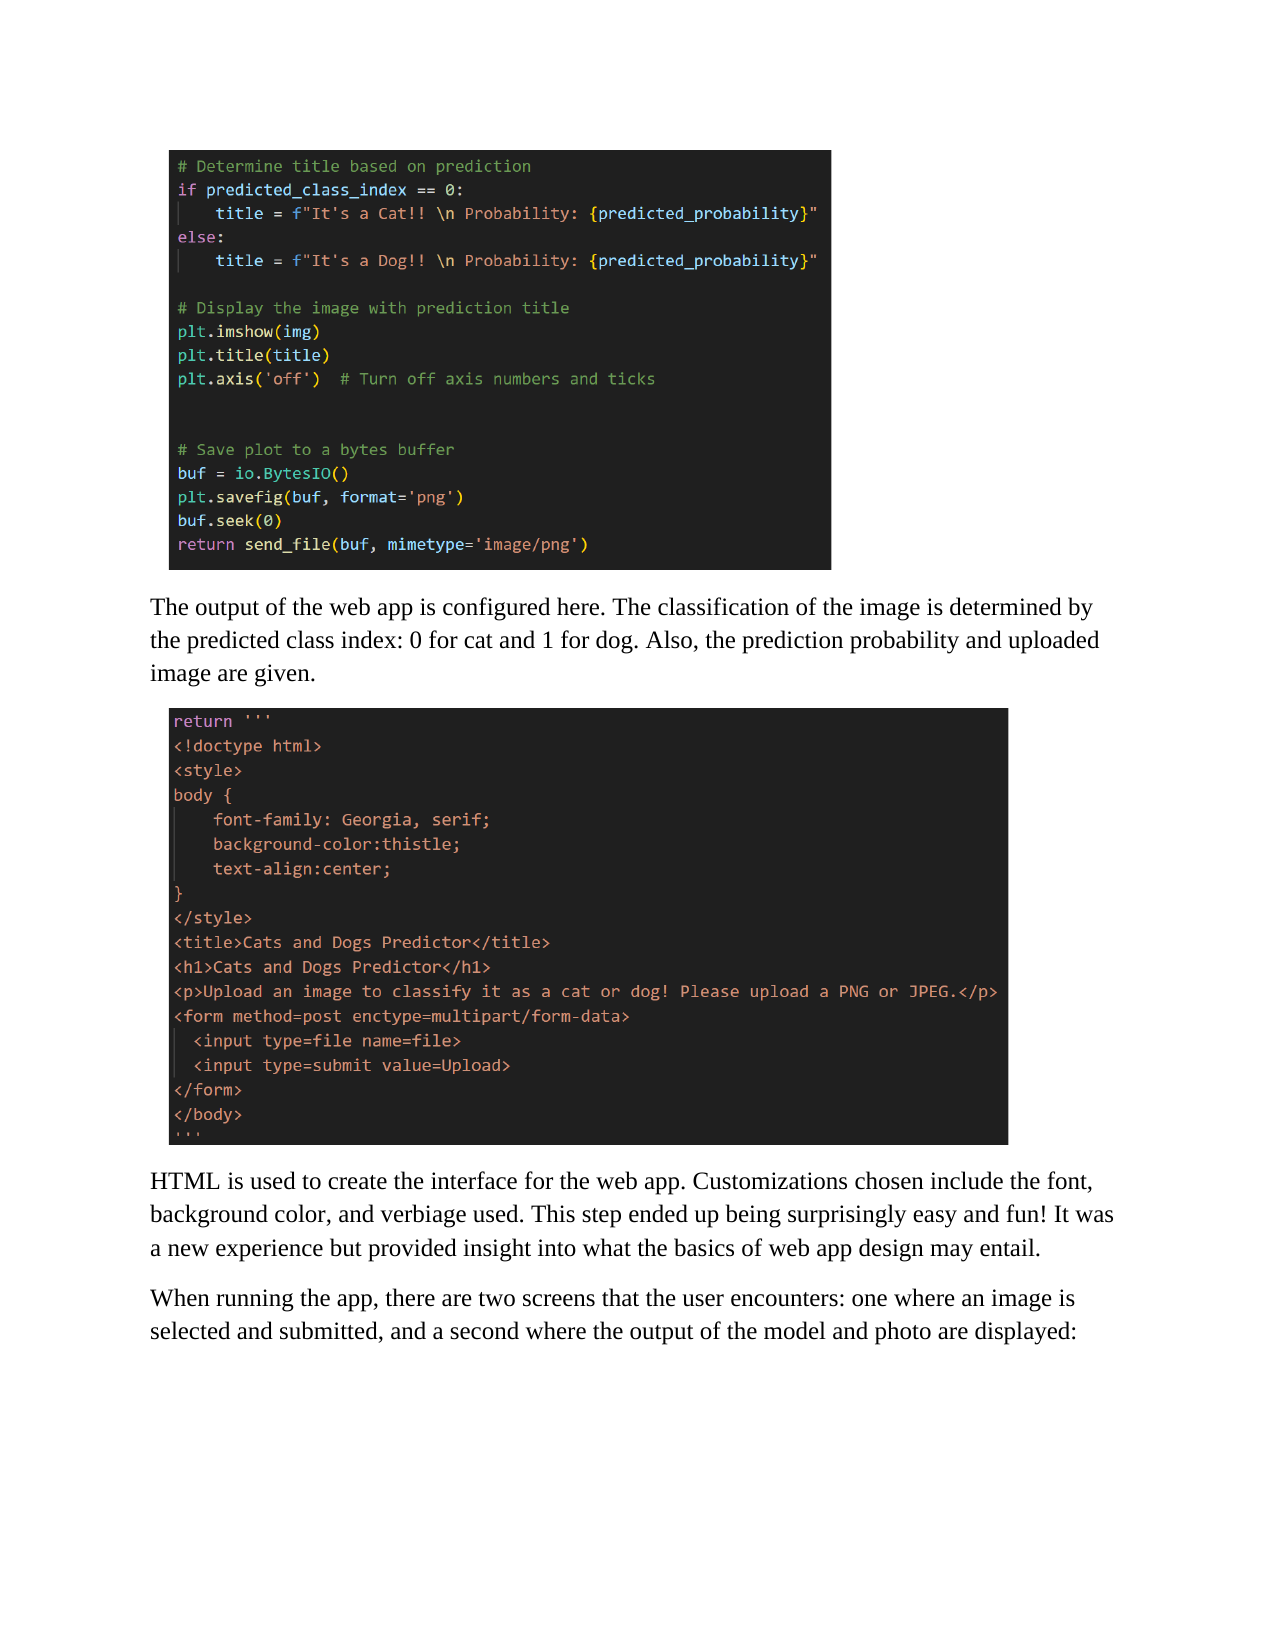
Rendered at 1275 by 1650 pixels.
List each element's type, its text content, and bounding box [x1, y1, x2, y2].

text HTML is used to create the interface for the web app. Customizations chosen include the font, background color, and verbiage used. This step ended up being surprisingly easy and fun! It was a new experience but provided insight into what the basics of web app design may entail. [150, 1166, 1125, 1262]
text When running the app, there are two screens that the user encounters: one where an image is selected and submitted, and a second where the output of the model and photo are displayed: [150, 1283, 1125, 1345]
text The output of the web app is configured here. The classification of the image is determined by the predicted class index: 0 for cat and 1 for dog. Also, the prediction probability and uploaded image are given. [150, 592, 1125, 687]
